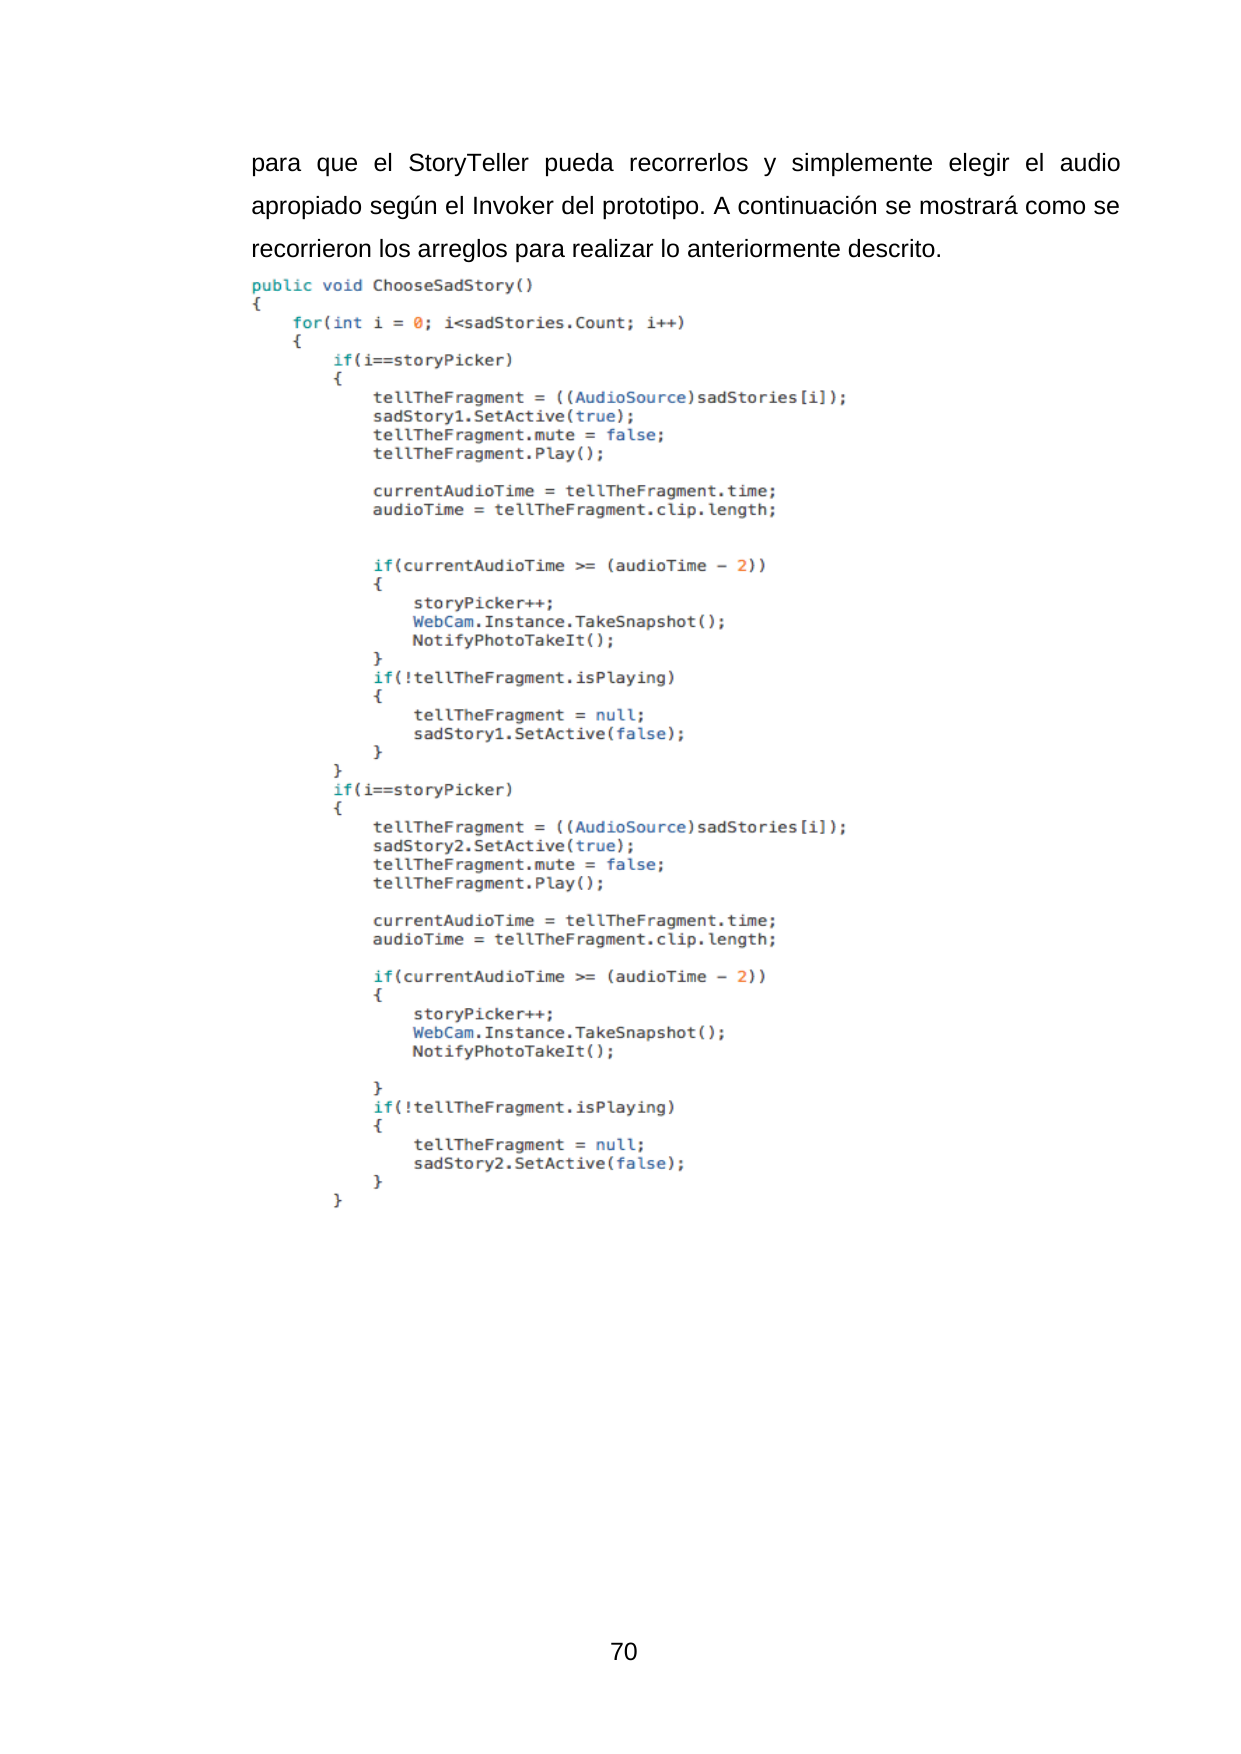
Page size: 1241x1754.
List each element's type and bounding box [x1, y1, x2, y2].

picture [251, 277, 905, 1210]
text [251, 148, 1122, 263]
